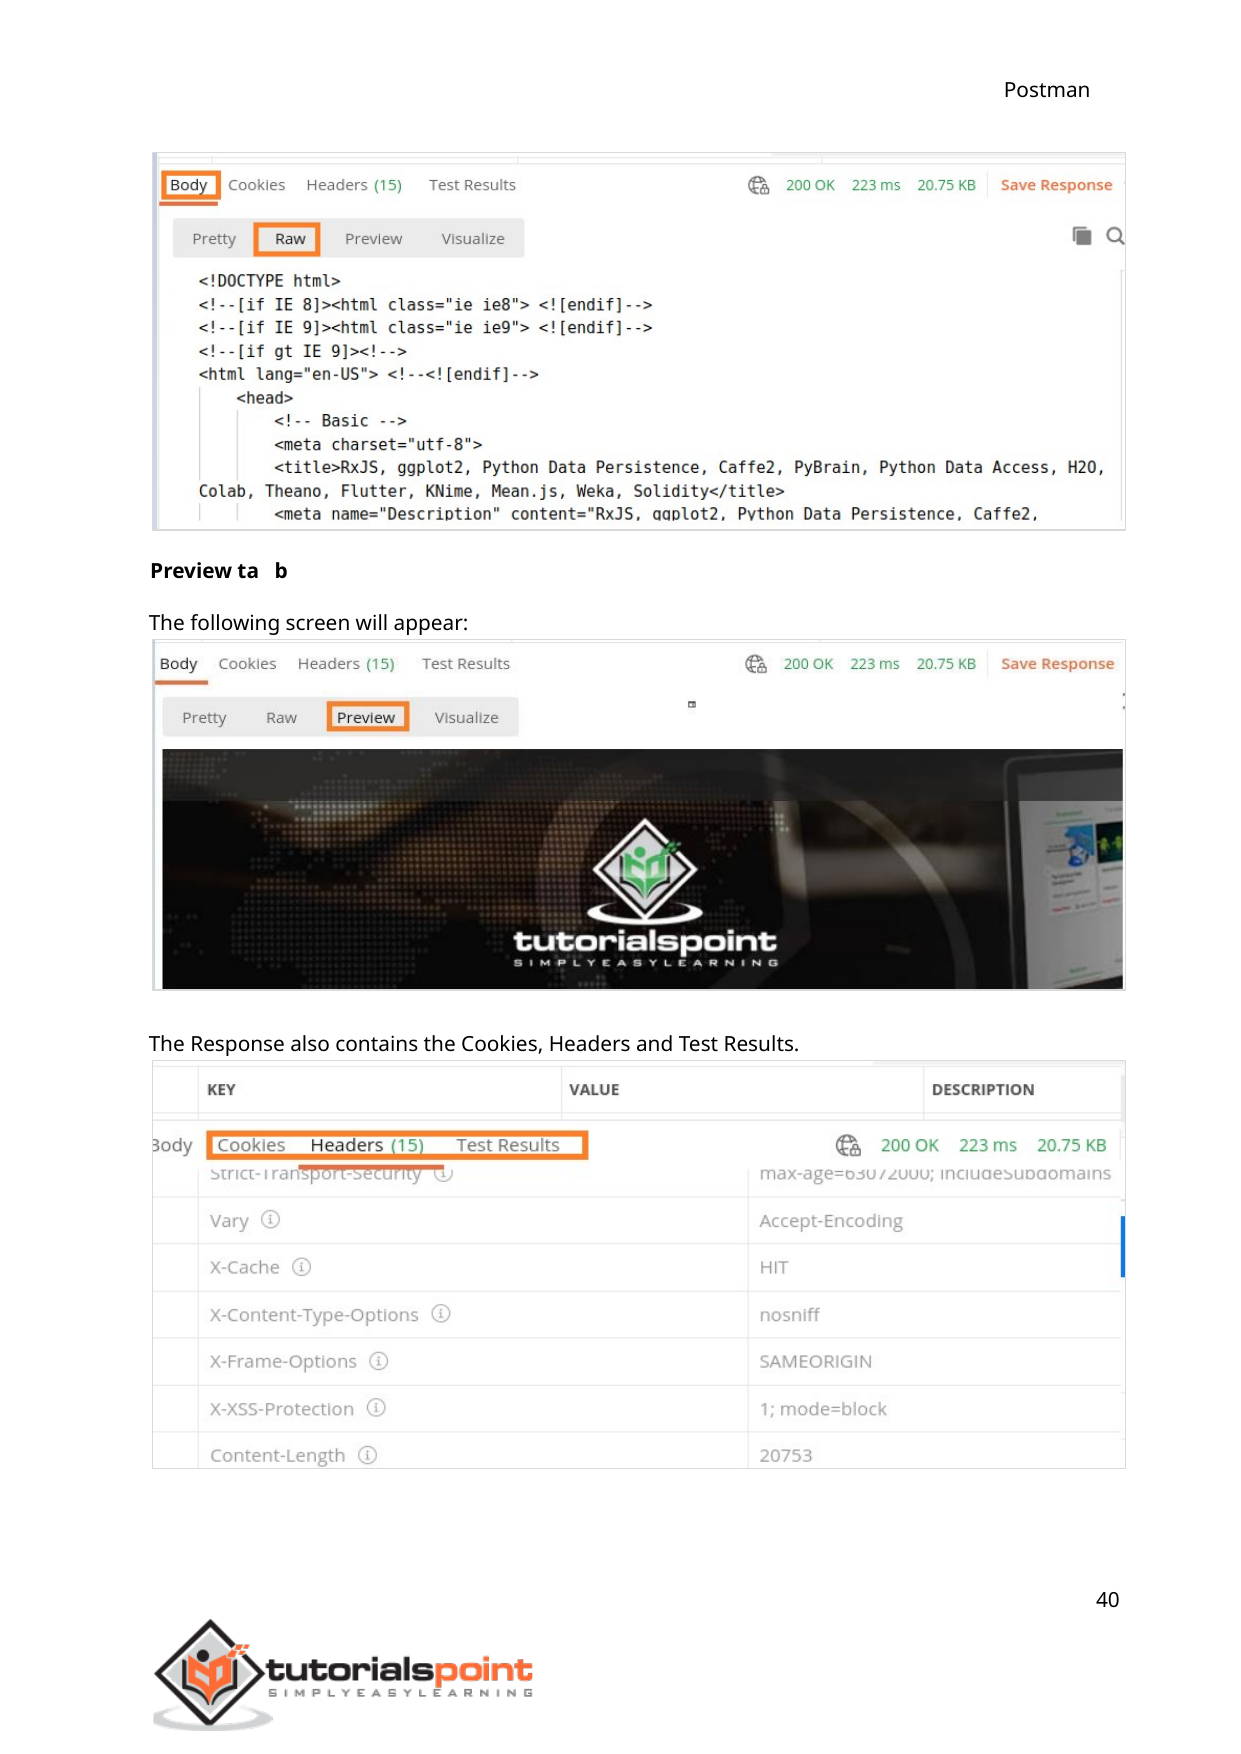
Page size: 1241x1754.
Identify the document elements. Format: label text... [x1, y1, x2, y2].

text The Response also contains the Cookies, Headers and Test Results. [148, 1029, 1090, 1058]
text The following screen will appear: [148, 608, 1090, 637]
picture [153, 640, 1125, 989]
picture [153, 1619, 533, 1731]
picture [153, 153, 1125, 529]
picture [153, 1061, 1125, 1468]
